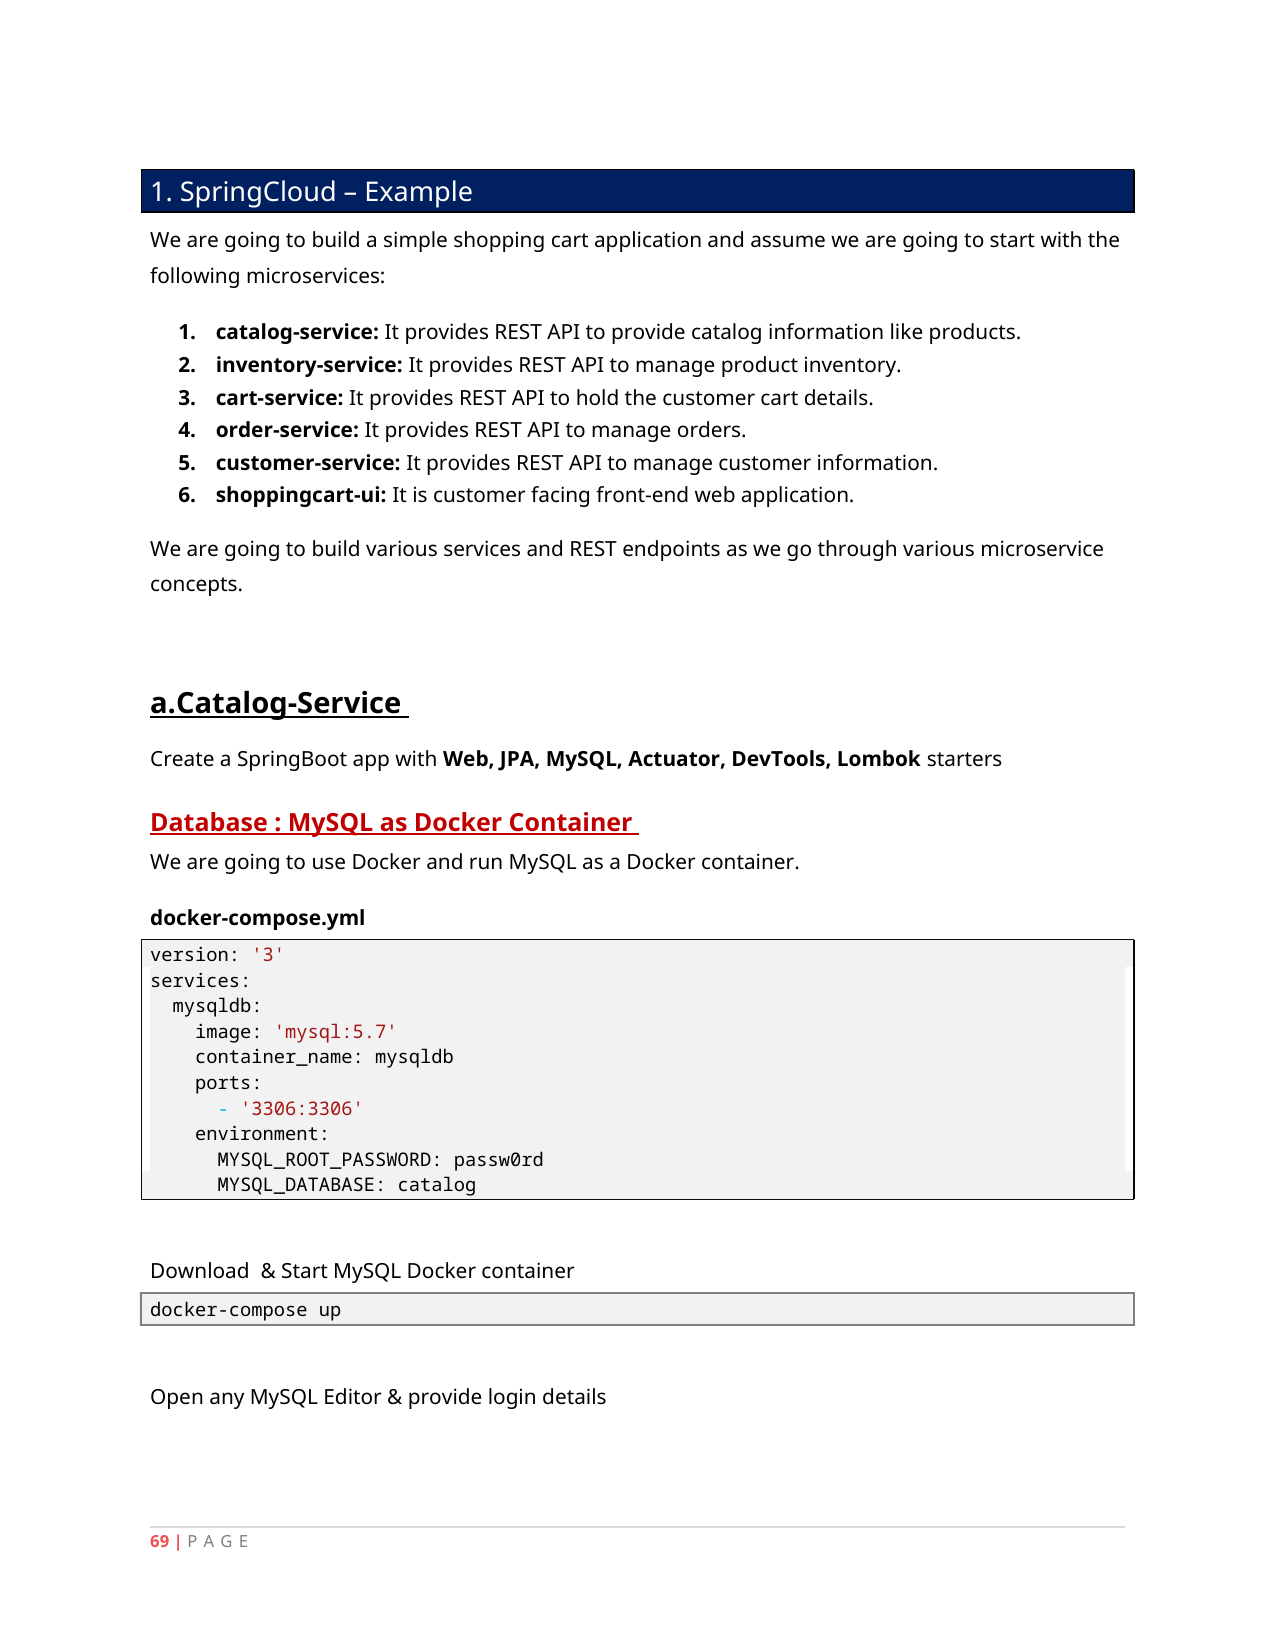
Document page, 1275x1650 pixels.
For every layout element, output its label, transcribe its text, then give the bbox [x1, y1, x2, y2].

text - '3306:3306' [150, 1095, 1125, 1120]
list customer-service: It provides REST API to manage customer information. [178, 448, 1125, 476]
list cart-service: It provides REST API to hold the customer cart details. [178, 383, 1125, 411]
text MYSQL_ROOT_PASSWORD: passw0rd [150, 1146, 1125, 1169]
text mysqldb: [150, 993, 1125, 1018]
list inventory-service: It provides REST API to manage product inventory. [178, 350, 1125, 378]
subtitle a.Catalog-Service [150, 682, 1125, 722]
text We are going to build a simple shopping cart application and assume we are going to start with the following microservices: [150, 226, 1125, 289]
text environment: [150, 1120, 1125, 1146]
list catalog-service: It provides REST API to provide catalog information like products. [178, 317, 1125, 346]
text container_name: mysqldb [150, 1044, 1125, 1069]
text Create a SpringBoot app with Web, JPA, MySQL, Actuator, DevTools, Lombok starters [150, 744, 1125, 773]
list order-service: It provides REST API to manage orders. [178, 415, 1125, 444]
subtitle 1. SpringCloud – Example [142, 170, 1133, 211]
text image: 'mysql:5.7' [150, 1018, 1125, 1044]
text version: '3' [142, 940, 1133, 967]
text Download & Start MySQL Docker container [150, 1256, 1125, 1285]
text docker-compose up [142, 1294, 1133, 1324]
text We are going to build various services and REST endpoints as we go through various microservice concepts. [150, 534, 1125, 598]
text Open any MySQL Editor & provide login details [150, 1382, 1125, 1411]
list shoppingcart-ui: It is customer facing front-end web application. [178, 480, 1125, 509]
text MYSQL_DATABASE: catalog [142, 1169, 1133, 1199]
text services: [150, 967, 1125, 993]
text We are going to use Docker and run MySQL as a Docker container. [150, 847, 1125, 876]
text docker-compose.yml [150, 903, 1125, 932]
text ports: [150, 1069, 1125, 1095]
subtitle Database : MySQL as Docker Container [150, 805, 1125, 839]
